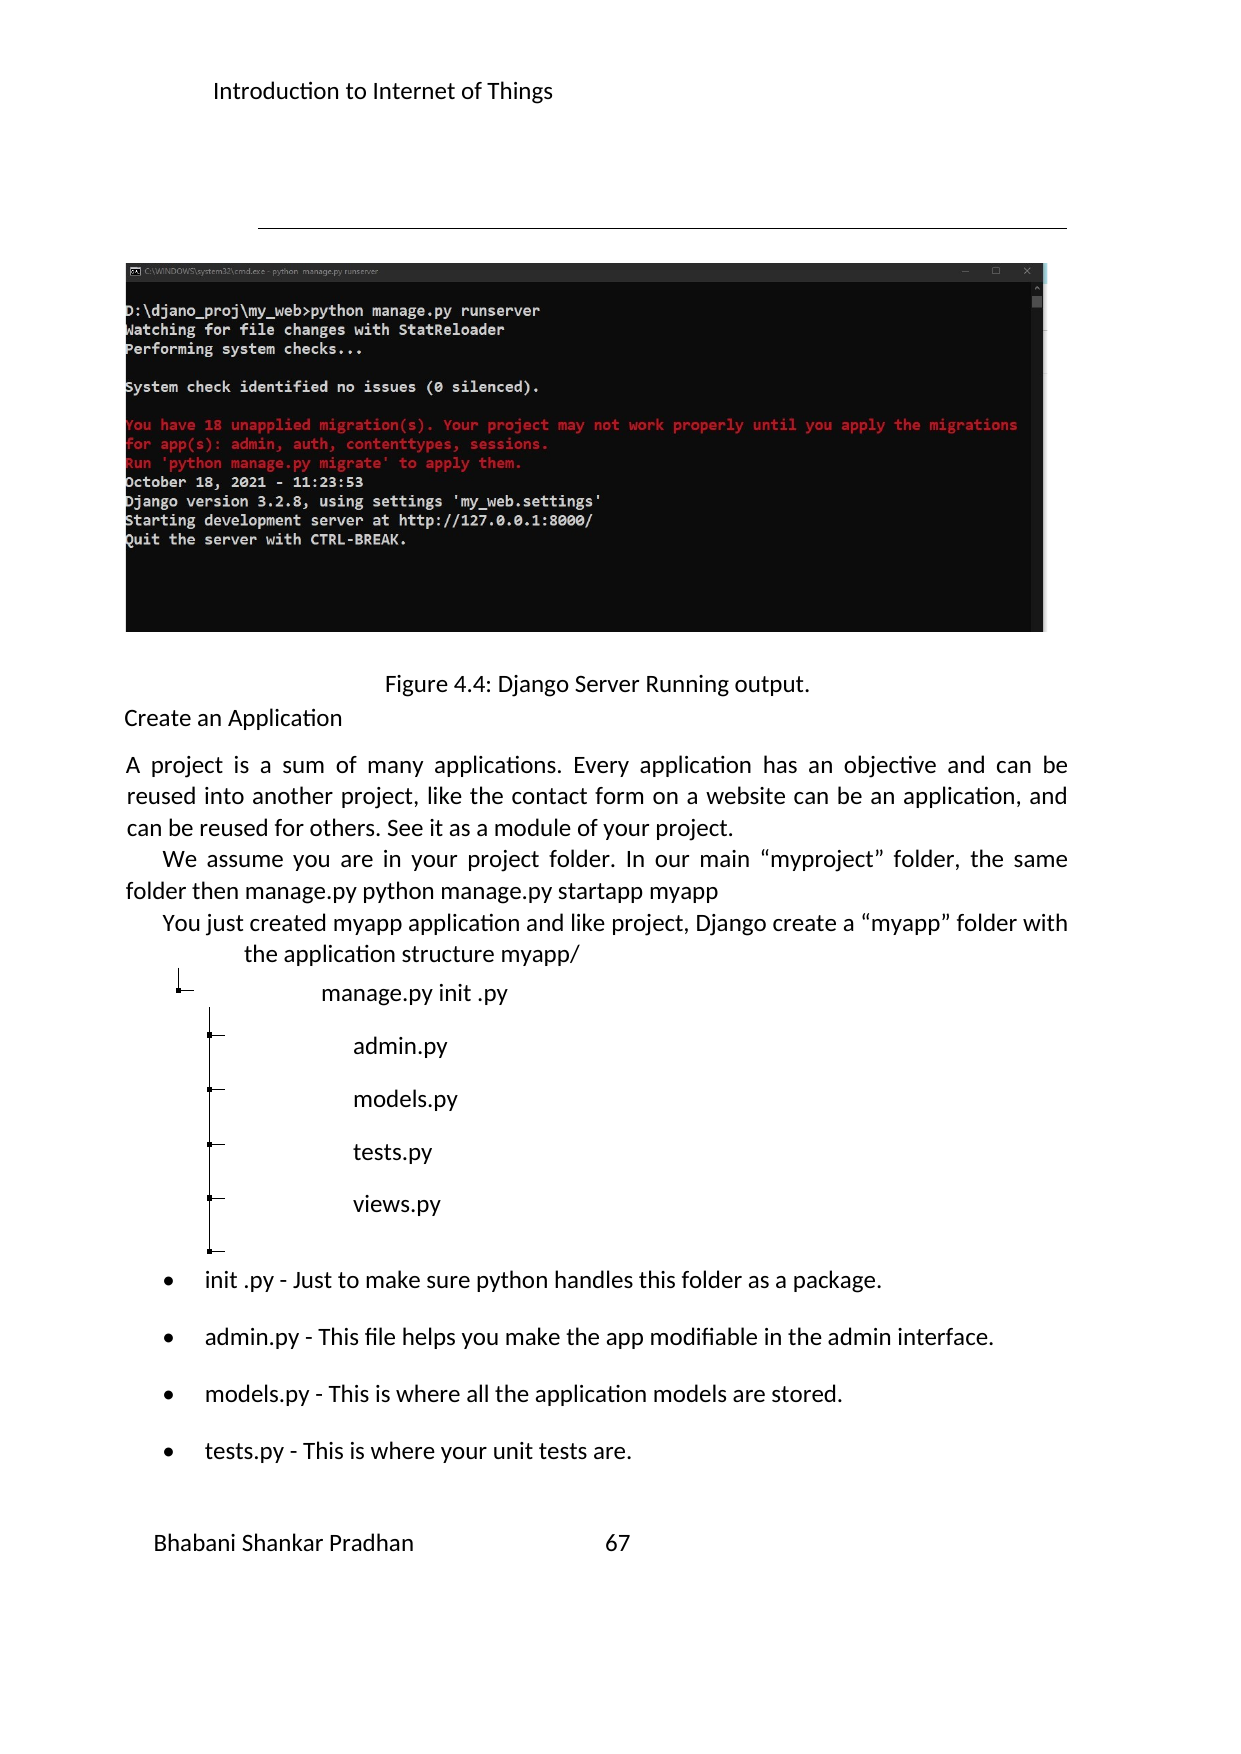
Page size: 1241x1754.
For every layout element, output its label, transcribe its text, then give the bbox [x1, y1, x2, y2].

list tests.py - This is where your unit tests are. [162, 1435, 1069, 1466]
text manage.py init .py admin.py models.py tests.py views.py [203, 978, 520, 1219]
subtitle Create an Application [124, 702, 1069, 733]
text We assume you are in your project folder. In our main “myproject” folder, the same folder then manage.py python manage.py startapp myapp [126, 843, 1069, 905]
list models.py - This is where all the application models are stored. [162, 1378, 1069, 1409]
picture [125, 263, 1048, 632]
text Figure 4.4: Django Server Running output. [194, 668, 1001, 699]
text A project is a sum of many applications. Every application has an objective and can be reused into another project, like the contact form on a website can be an application, and can be reused for others. See it as a module of your project. [126, 749, 1069, 842]
text You just created myapp application and like project, Django create a “myapp” folder with the application structure myapp/ [126, 907, 1069, 969]
list admin.py - This file helps you make the app modifiable in the admin interface. [162, 1321, 1069, 1352]
list init .py - Just to make sure python handles this folder as a package. [162, 1264, 1069, 1295]
